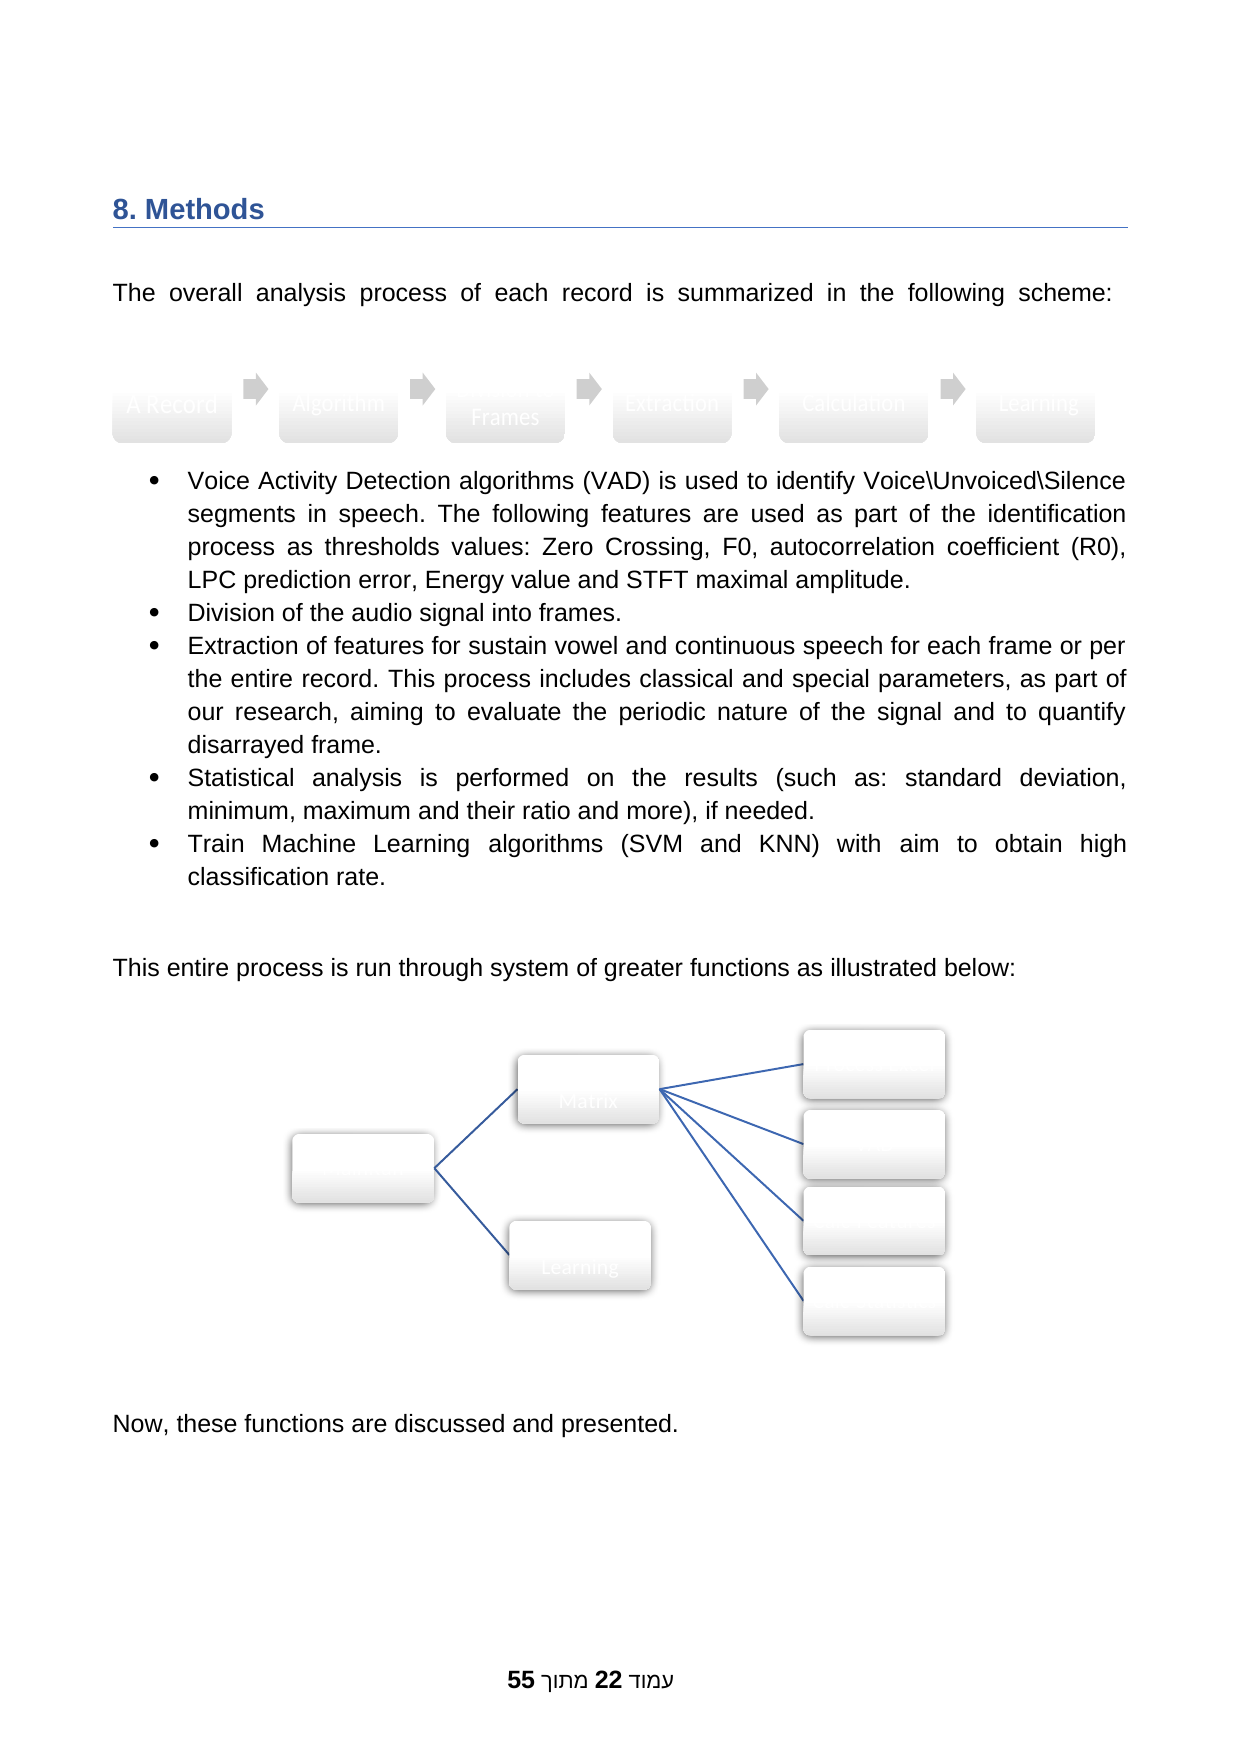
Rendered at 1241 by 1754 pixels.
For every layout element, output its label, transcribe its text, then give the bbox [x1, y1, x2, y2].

list Train Machine Learning algorithms (SVM and KNN) with aim to obtain high classification rate. [150, 829, 1128, 891]
list Division of the audio signal into frames. [150, 598, 1128, 627]
text This entire process is run through system of greater functions as illustrated below: [112, 953, 1128, 982]
text Now, these functions are discussed and presented. [112, 1409, 1128, 1437]
list Extraction of features for sustain vowel and continuous speech for each frame or per the entire record. This process includes classical and special parameters, as part of our research, aiming to evaluate the periodic nature of the signal and to quantify disarrayed frame. [150, 631, 1128, 759]
list Statistical analysis is performed on the results (such as: standard deviation, minimum, maximum and their ratio and more), if needed. [150, 763, 1128, 825]
subtitle 8. Methods [112, 192, 1128, 228]
text The overall analysis process of each record is summarized in the following scheme: [112, 278, 1128, 337]
list Voice Activity Detection algorithms (VAD) is used to identify Voice\Unvoiced\Silence segments in speech. The following features are used as part of the identification process as thresholds values: Zero Crossing, F0, autocorrelation coefficient (R0), LPC prediction error, Energy value and STFT maximal amplitude. [150, 354, 1128, 593]
